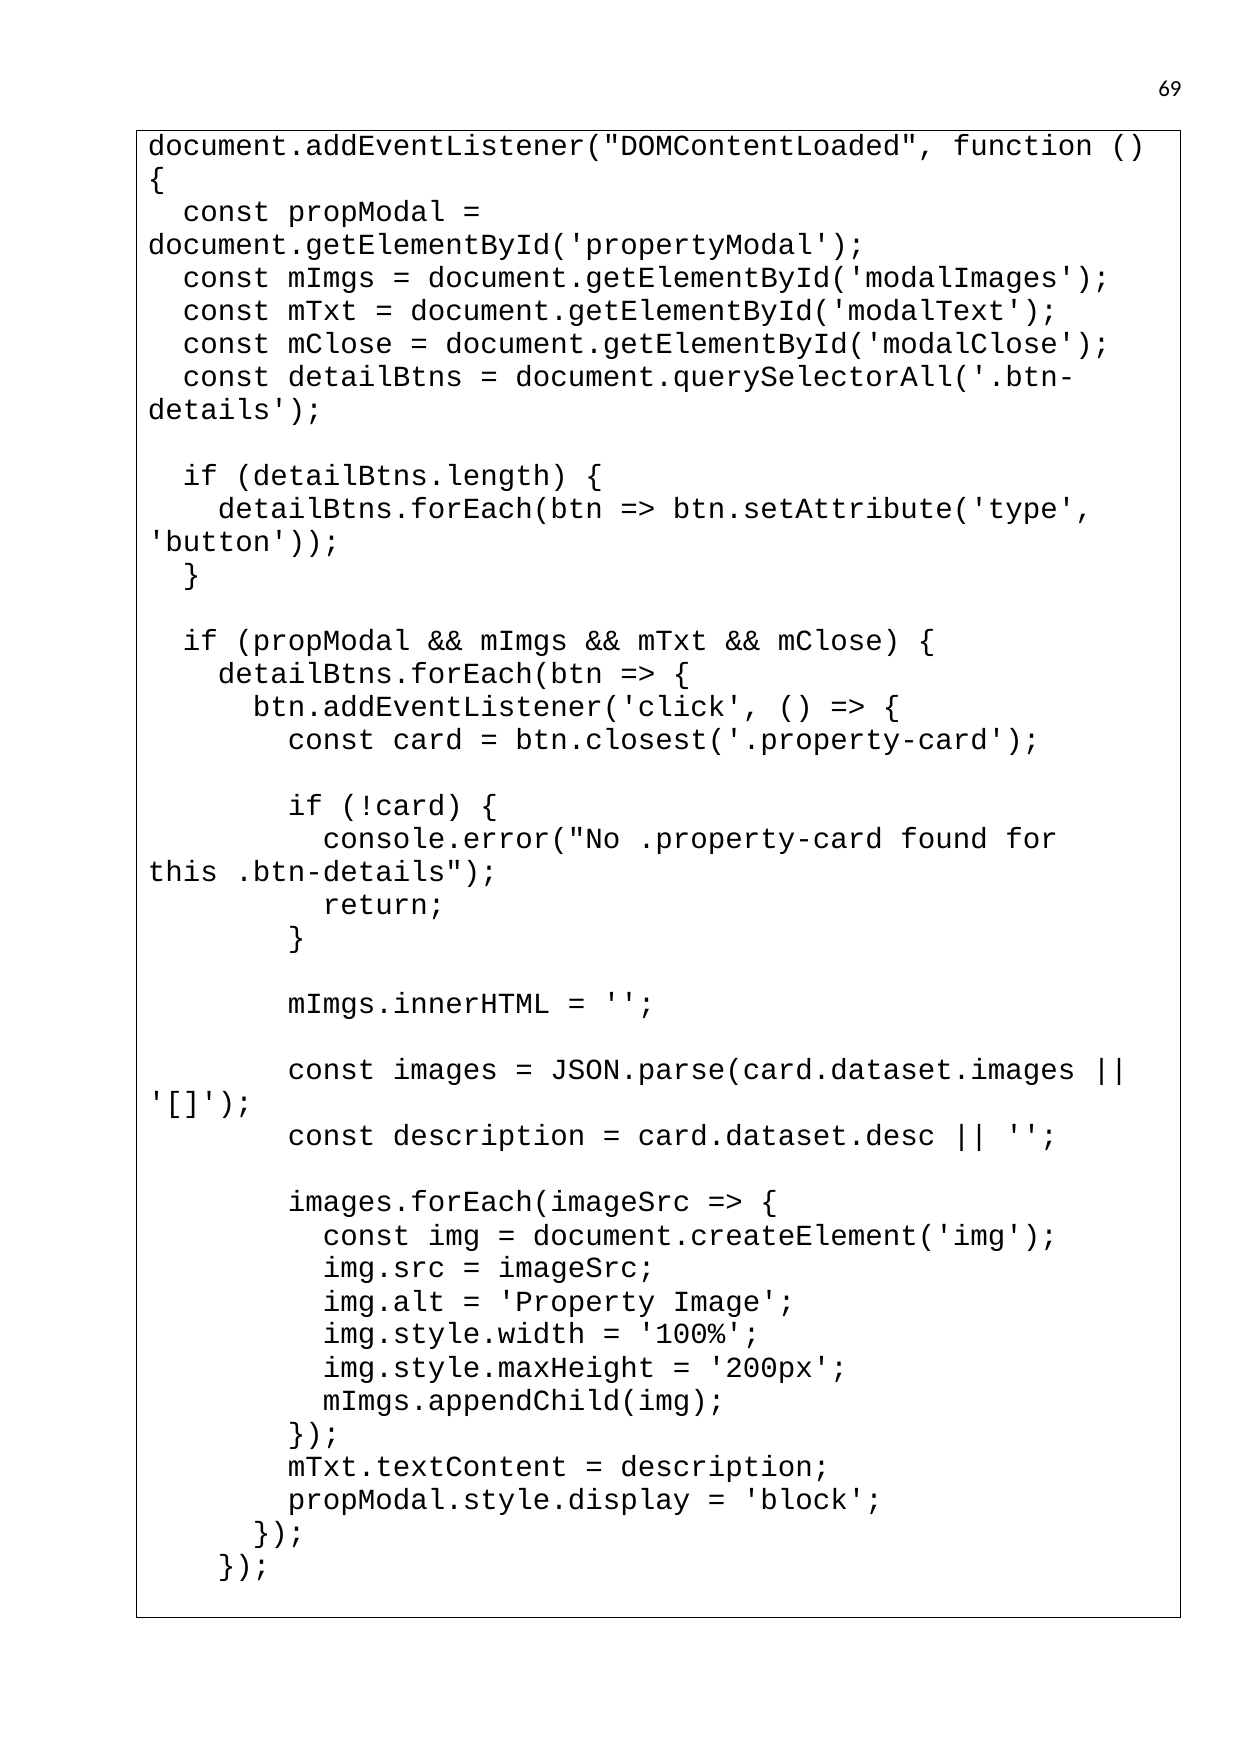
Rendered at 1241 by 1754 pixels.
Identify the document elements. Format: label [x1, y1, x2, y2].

table_header [137, 131, 1180, 1617]
